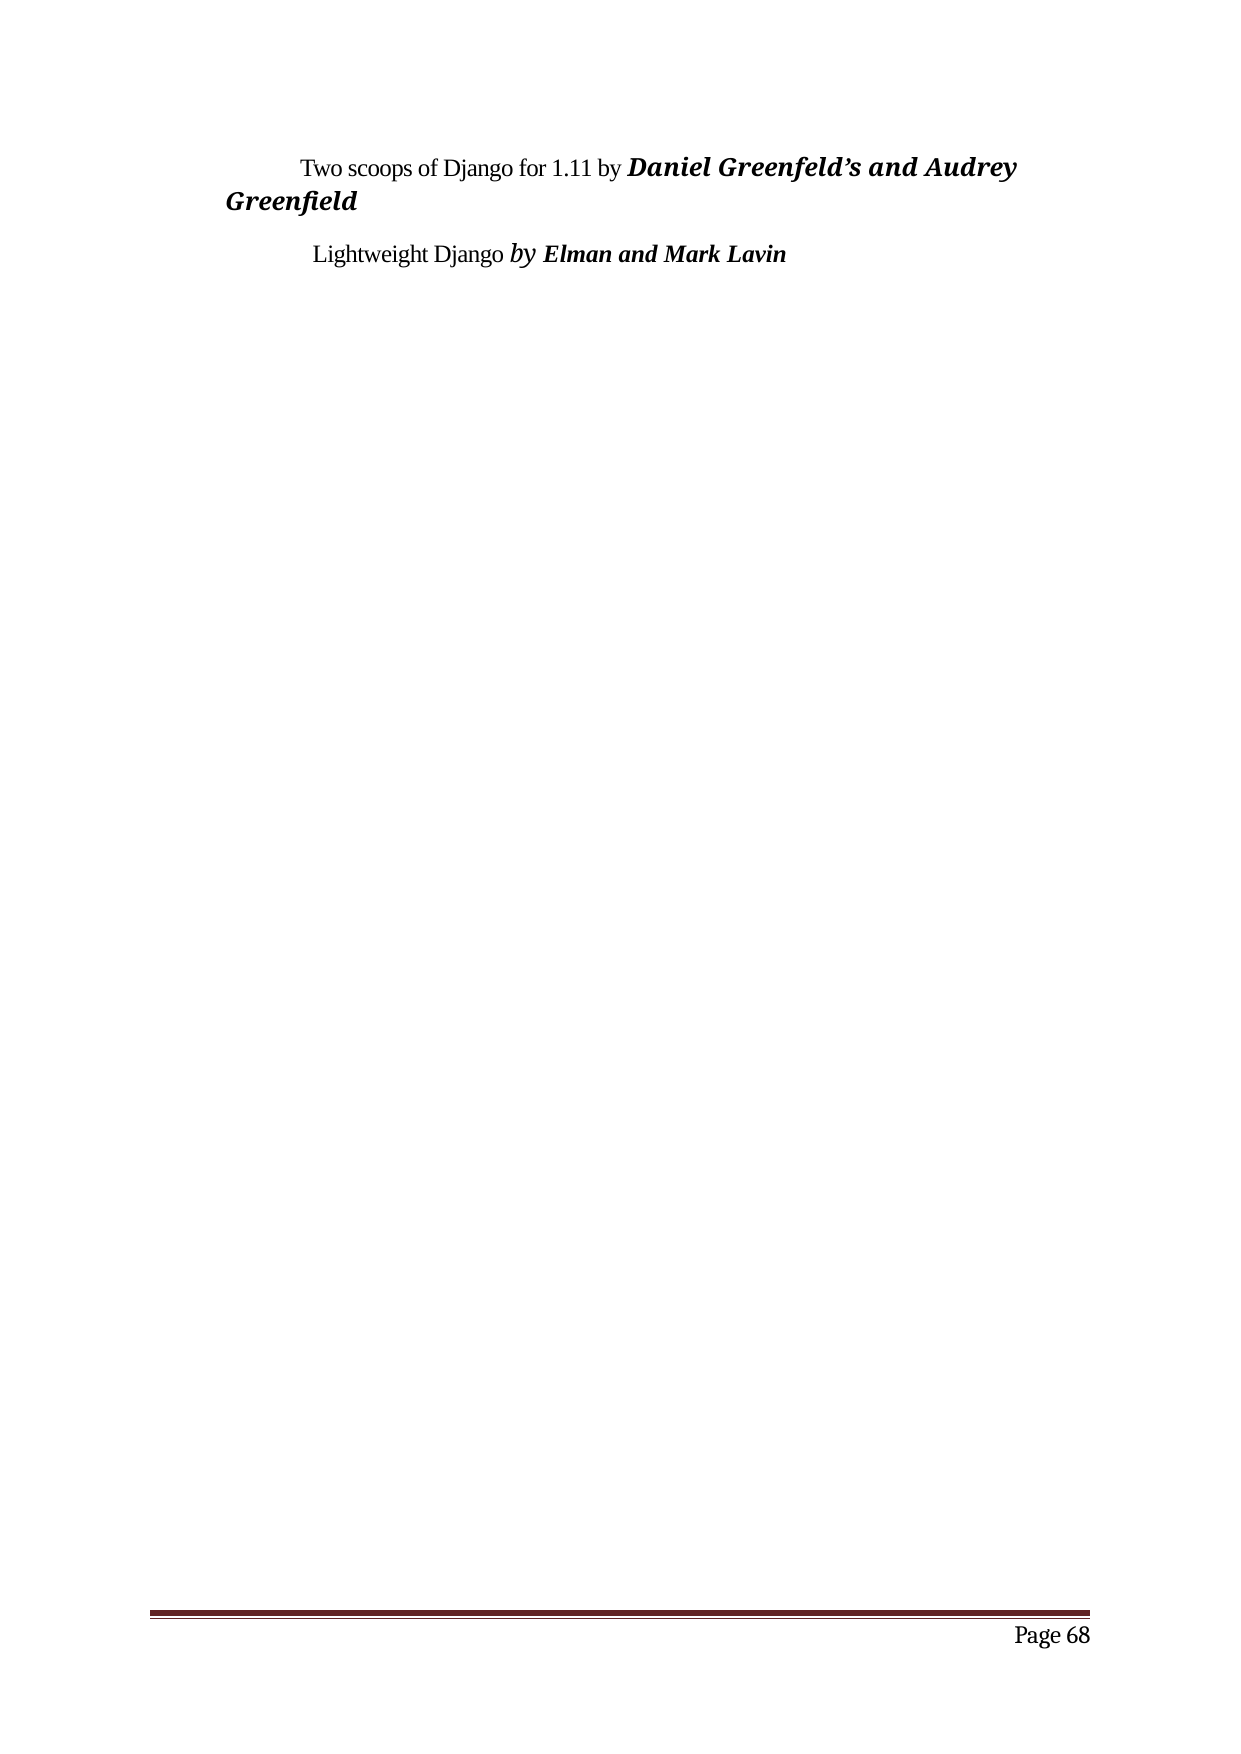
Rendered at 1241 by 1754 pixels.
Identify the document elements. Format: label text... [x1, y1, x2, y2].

subtitle Lightweight Django by Elman and Mark Lavin [543, 236, 1090, 270]
subtitle Lightweight Django by Elman and Mark Lavin [150, 236, 510, 270]
subtitle Two scoops of Django for 1.11 by Daniel Greenfeld’s and Audrey Greenfield [150, 150, 1090, 218]
